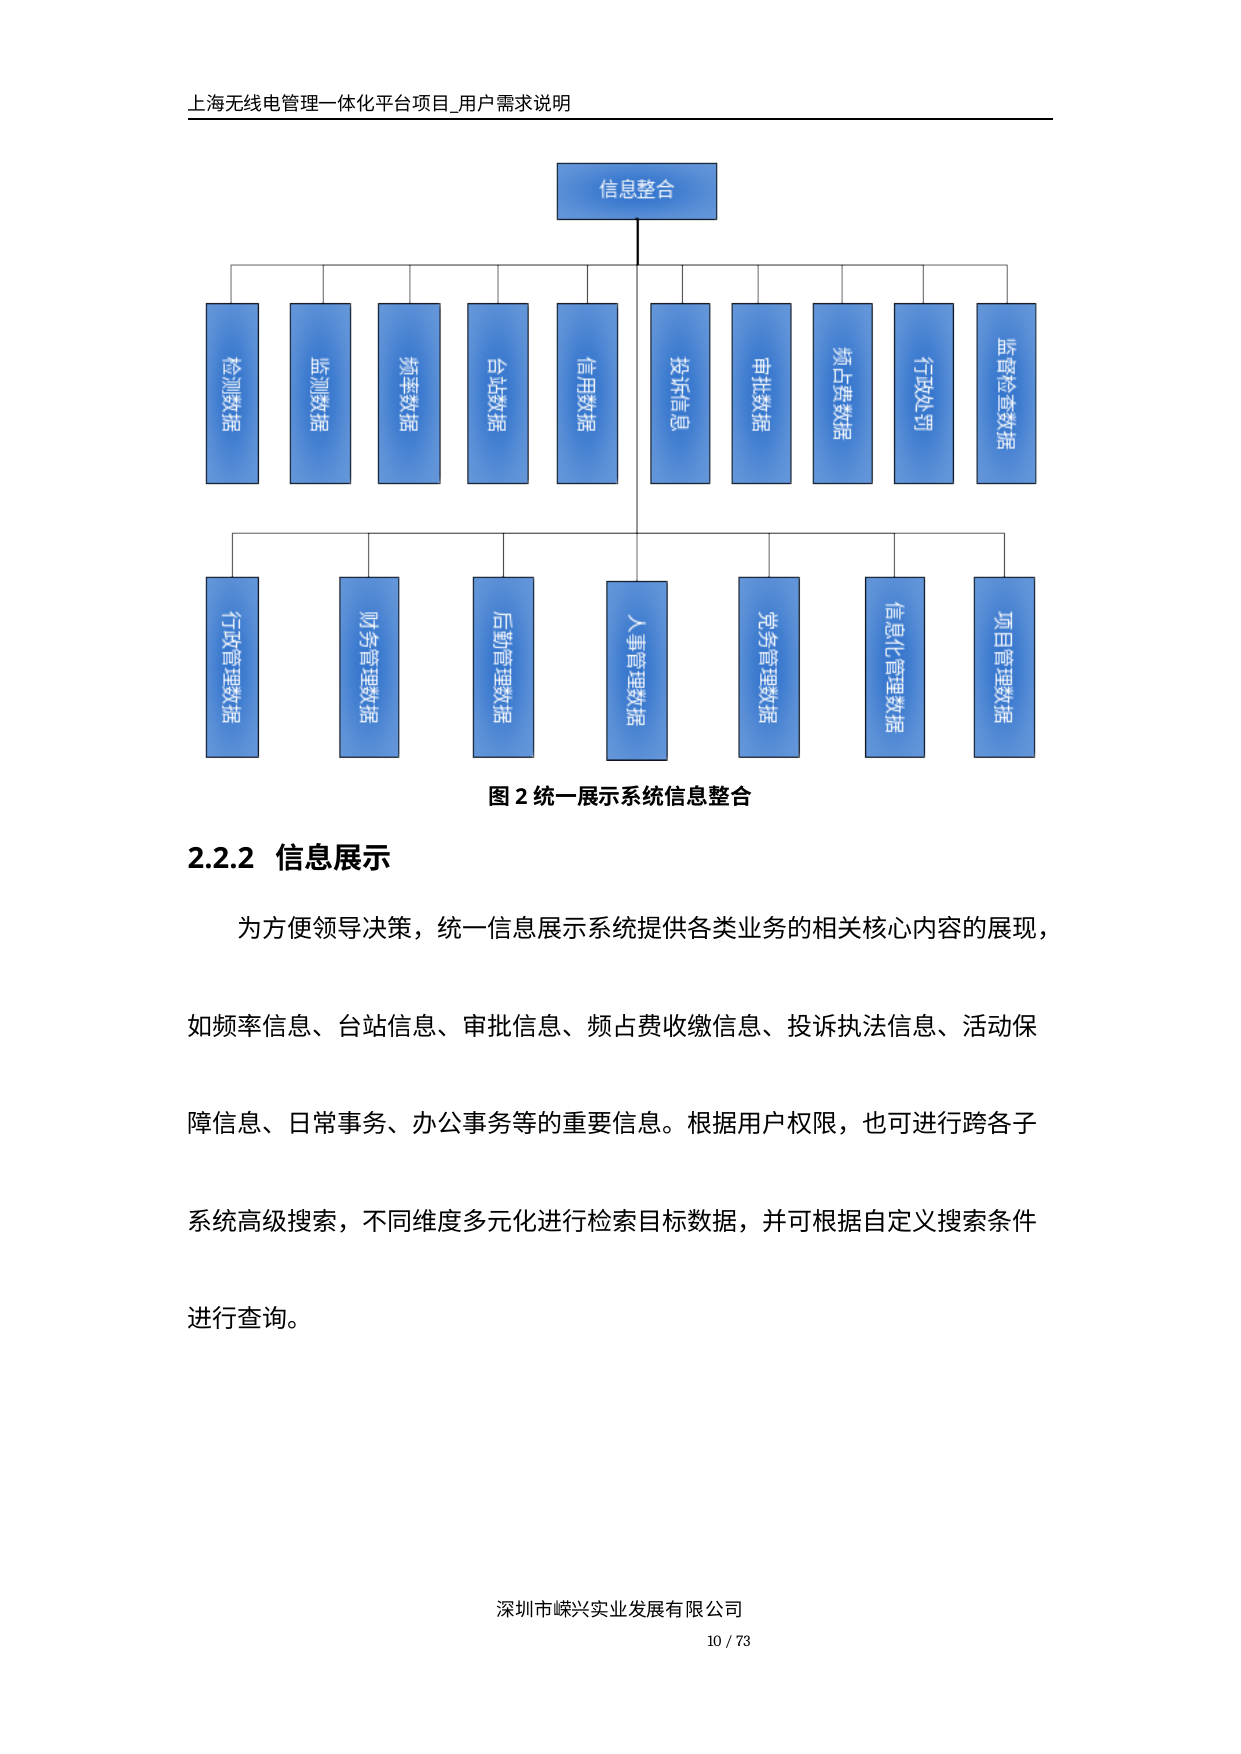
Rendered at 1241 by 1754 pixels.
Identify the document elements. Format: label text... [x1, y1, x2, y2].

text 为方便领导决策，统一信息展示系统提供各类业务的相关核心内容的展现，如频率信息、台站信息、审批信息、频占费收缴信息、投诉执法信息、活动保障信息、日常事务、办公事务等的重要信息。根据用户权限，也可进行跨各子系统高级搜索，不同维度多元化进行检索目标数据，并可根据自定义搜索条件进行查询。 [187, 894, 1053, 1349]
subtitle 信息展示 [187, 823, 1053, 888]
text 图2 统一展示系统信息整合 [187, 778, 1053, 811]
